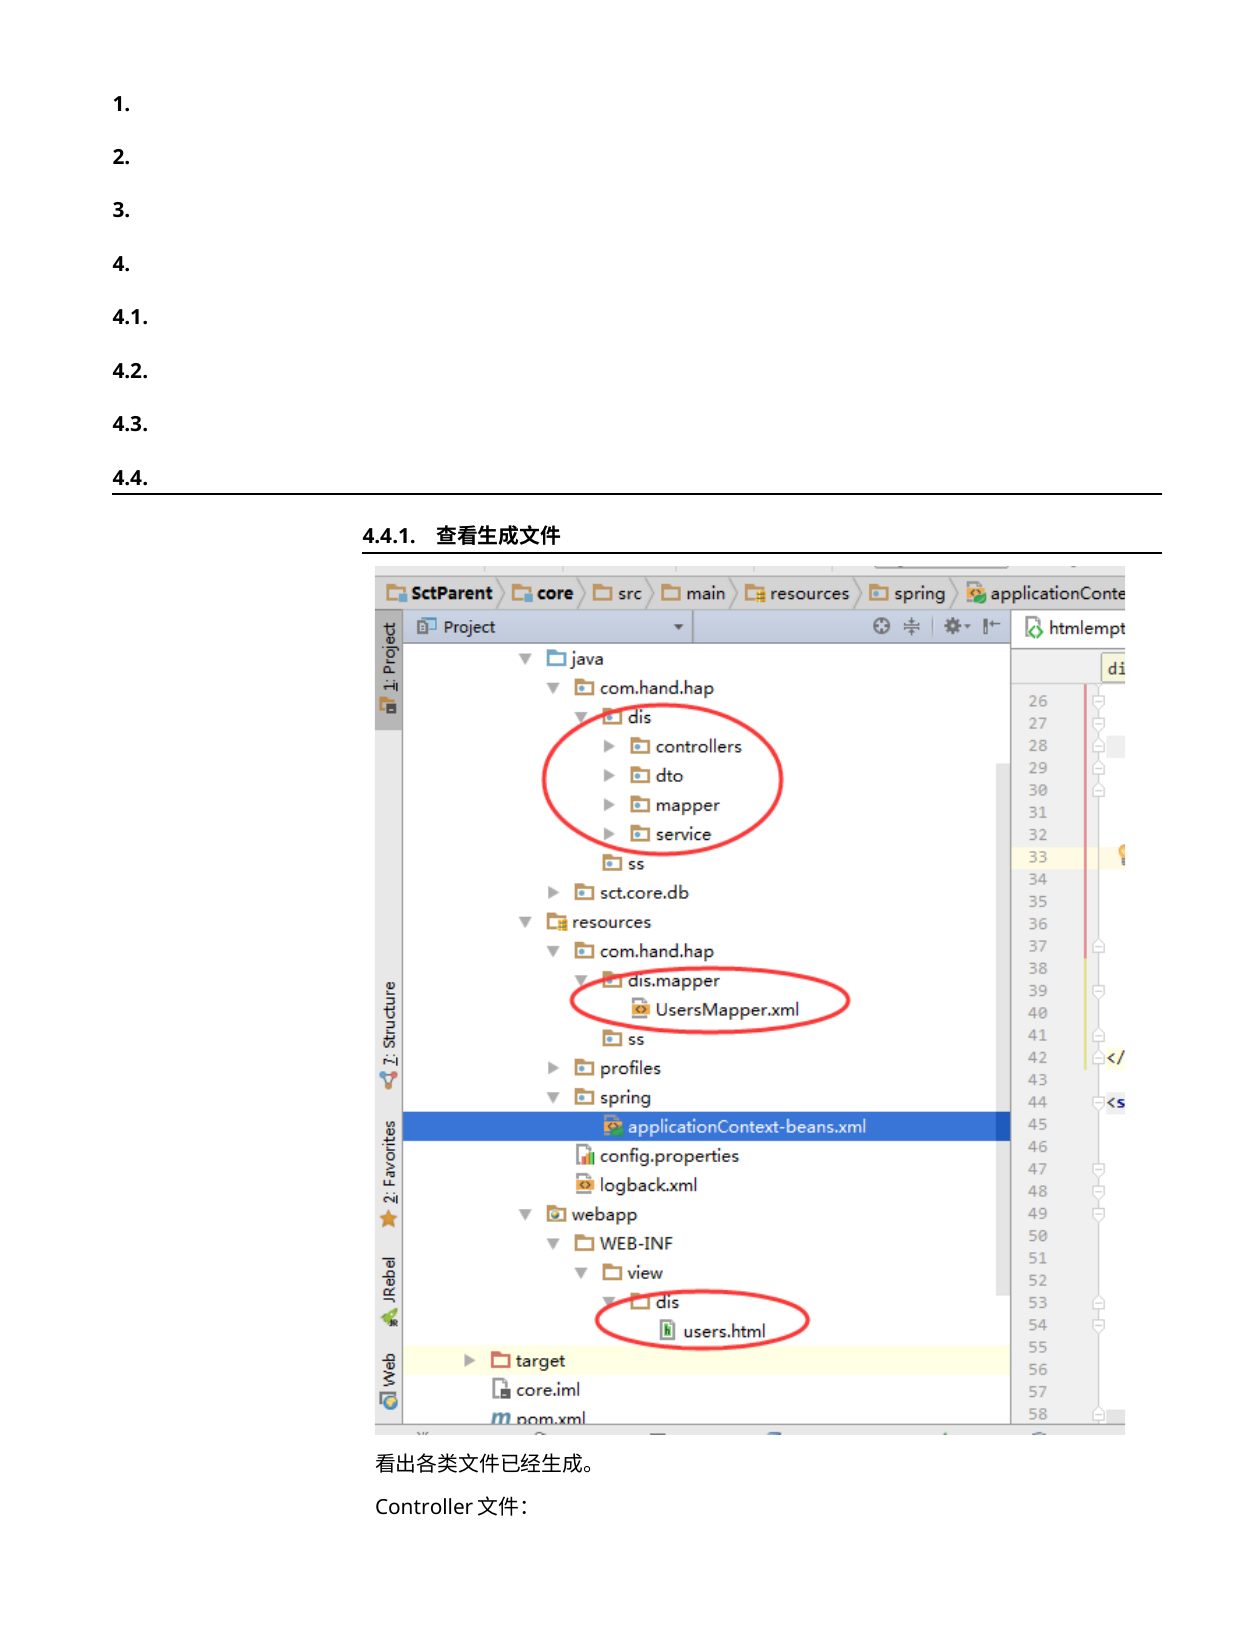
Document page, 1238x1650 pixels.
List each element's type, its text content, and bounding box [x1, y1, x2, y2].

text 看出各类文件已经生成。 [375, 1447, 1162, 1478]
picture [374, 566, 1125, 1435]
text Controller文件： [375, 1490, 1162, 1520]
subtitle 查看生成文件 [362, 520, 1162, 552]
